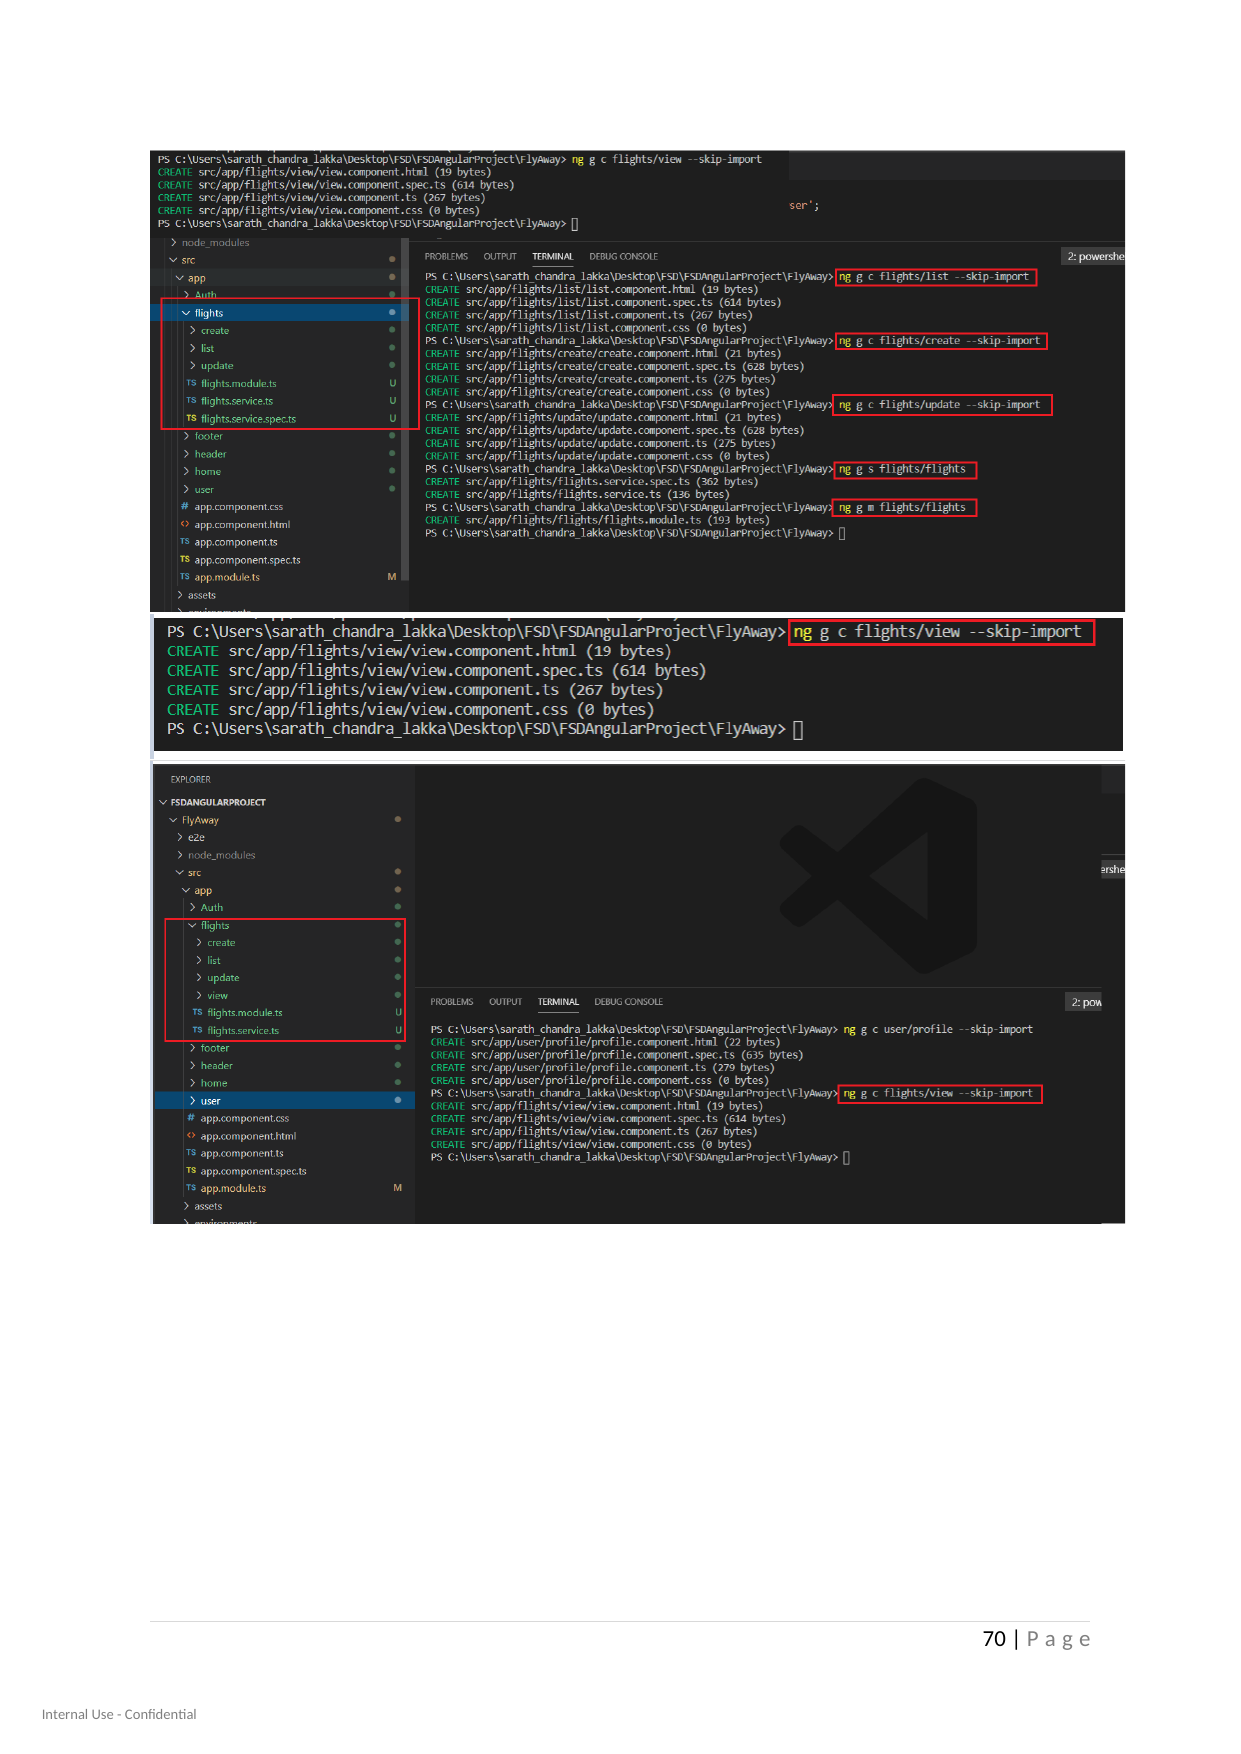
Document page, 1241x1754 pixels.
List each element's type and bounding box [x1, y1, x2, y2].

picture [150, 760, 1125, 1224]
picture [150, 614, 1125, 759]
picture [150, 150, 1125, 613]
